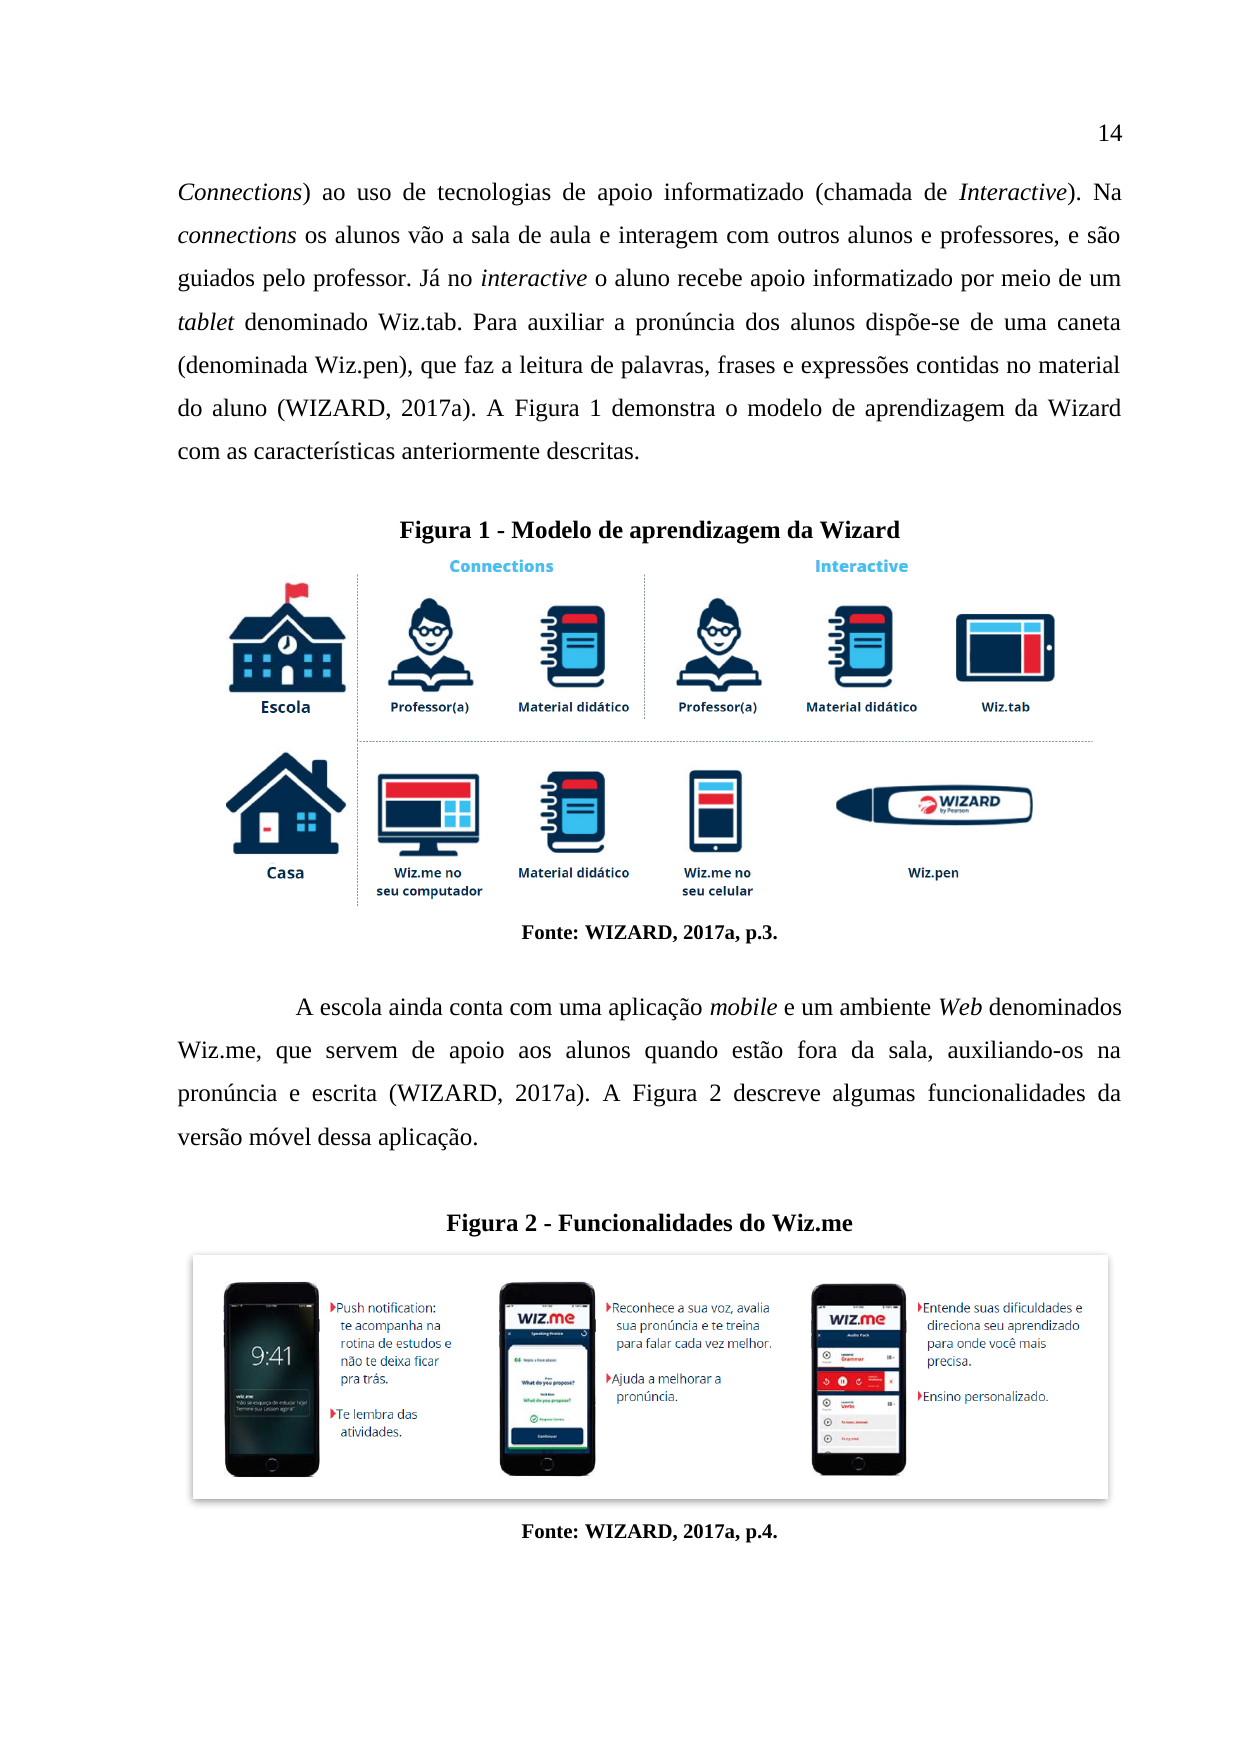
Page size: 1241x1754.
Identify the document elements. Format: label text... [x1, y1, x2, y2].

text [177, 177, 1122, 465]
picture [207, 1270, 1093, 1485]
text A escola ainda conta com uma aplicação mobile e um ambiente Web denominados Wiz.me, que servem de apoio aos alunos quando estão fora da sala, auxiliando-os na pronúncia e escrita (WIZARD, 2017a). A Figura 2 descreve algumas funcionalidades da versão móvel dessa aplicação. [177, 992, 1122, 1150]
picture [206, 558, 1093, 909]
text Figura 2 - Funcionalidades do Wiz.me [177, 1208, 1122, 1237]
text Fonte: WIZARD, 2017a, p.3. [177, 920, 1122, 944]
text Fonte: WIZARD, 2017a, p.4. [177, 1519, 1122, 1543]
text Figura 1 - Modelo de aprendizagem da Wizard [177, 515, 1122, 544]
